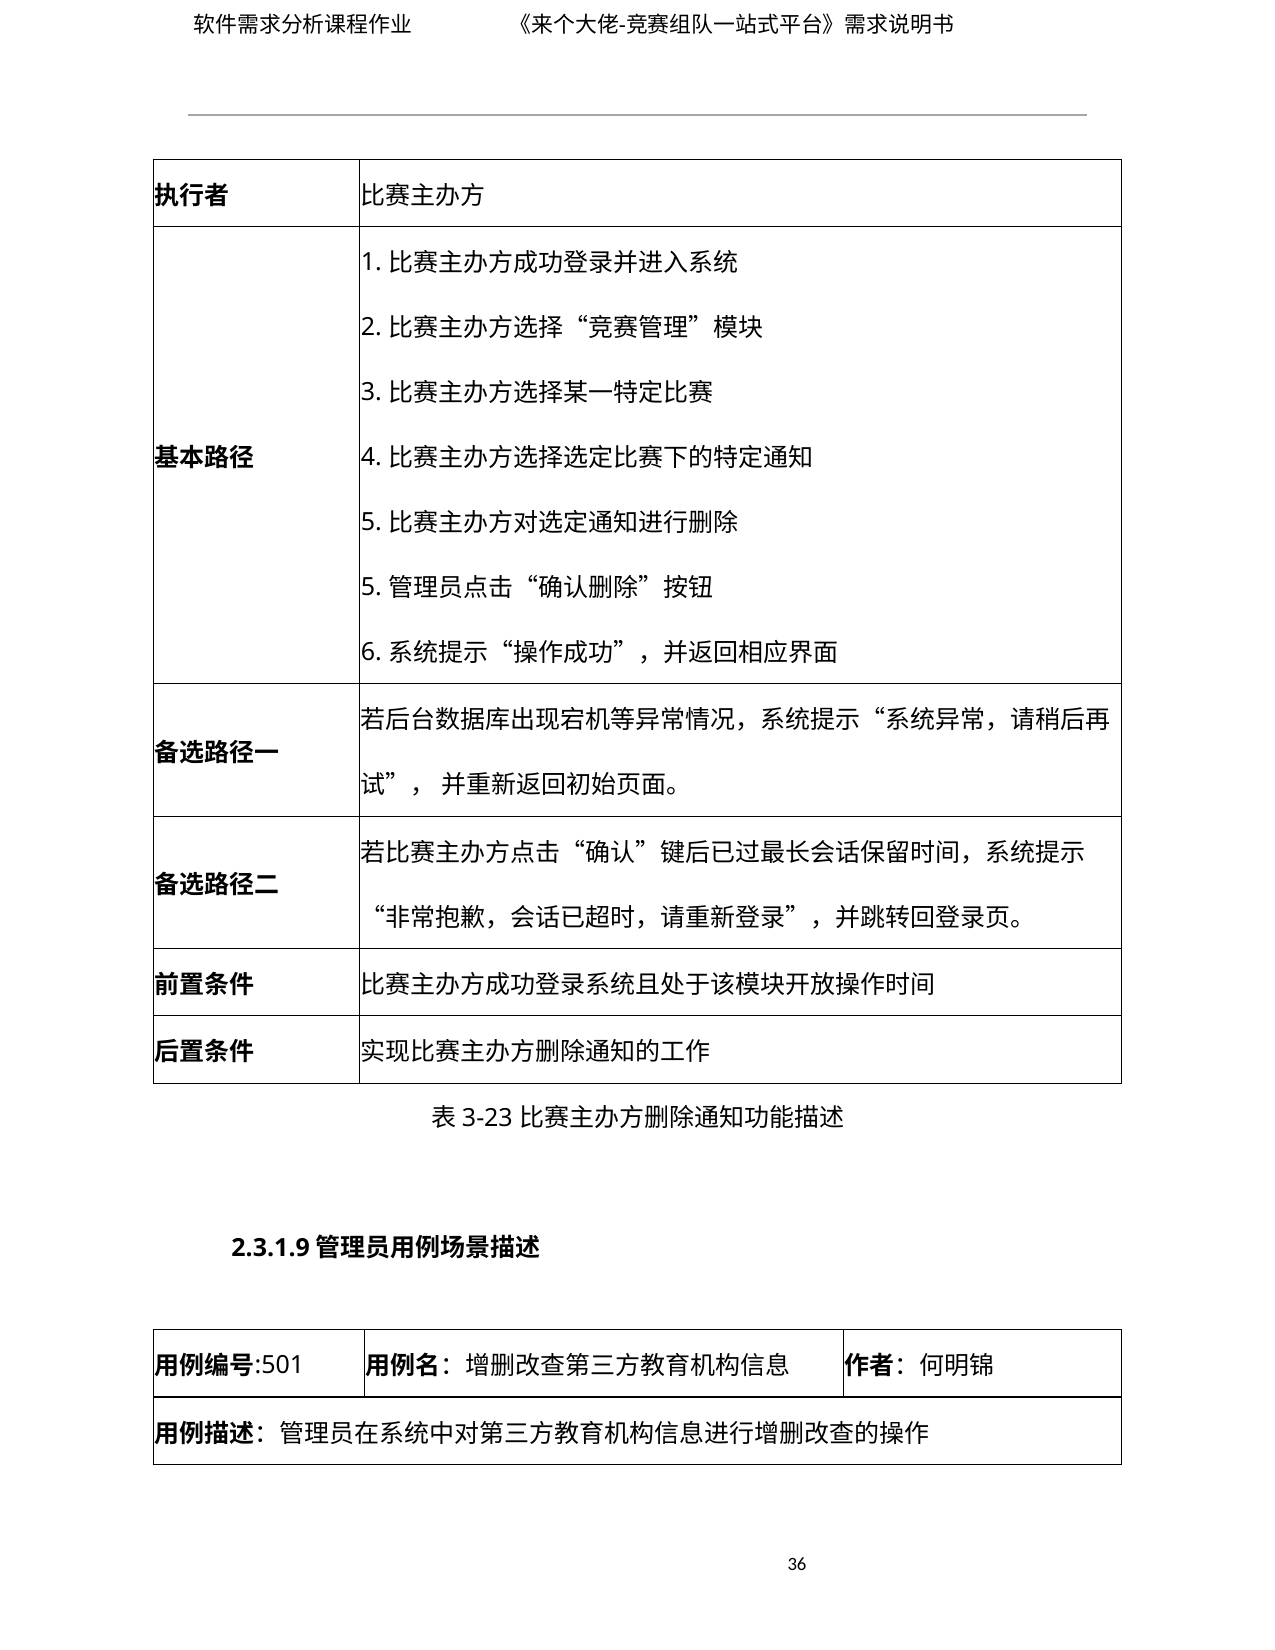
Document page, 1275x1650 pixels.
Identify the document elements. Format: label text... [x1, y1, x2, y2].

table_header 用例编号:501 [154, 1330, 364, 1396]
text 表 3-23 比赛主办方删除通知功能描述 [187, 1084, 1087, 1148]
table_cell 比赛主办方 [360, 160, 1121, 226]
table_cell 比赛主办方成功登录系统且处于该模块开放操作时间 [360, 949, 1121, 1015]
table_cell 用例描述：管理员在系统中对第三方教育机构信息进行增删改查的操作 [154, 1398, 1121, 1464]
table_cell 后置条件 [154, 1016, 359, 1082]
table_cell 备选路径二 [154, 817, 359, 948]
table_cell 实现比赛主办方删除通知的工作 [360, 1016, 1121, 1082]
table_cell 若比赛主办方点击“确认”键后已过最长会话保留时间，系统提示“非常抱歉，会话已超时，请重新登录”，并跳转回登录页。 [360, 817, 1121, 948]
table_cell 基本路径 [154, 227, 359, 683]
table_cell 备选路径一 [154, 684, 359, 816]
table_cell 若后台数据库出现宕机等异常情况，系统提示“系统异常，请稍后再试”， 并重新返回初始页面。 [360, 684, 1121, 816]
table_cell 执行者 [154, 160, 359, 226]
table_cell 前置条件 [154, 949, 359, 1015]
table_header 用例名：增删改查第三方教育机构信息 [365, 1330, 843, 1396]
list 2.3.1.9管理员用例场景描述 [187, 1213, 1087, 1278]
table_header 作者：何明锦 [844, 1330, 1121, 1396]
table_cell 1. 比赛主办方成功登录并进入系统 2. 比赛主办方选择“竞赛管理”模块 3. 比赛主办方选择某一特定比赛 4. 比赛主办方选择选定比赛下的特定通知 5. 比赛主办方对选定通知进行删除 5. 管理员点击“确认删除”按钮 6. 系统提示“操作成功”，并返回相应界面 [360, 227, 1121, 683]
